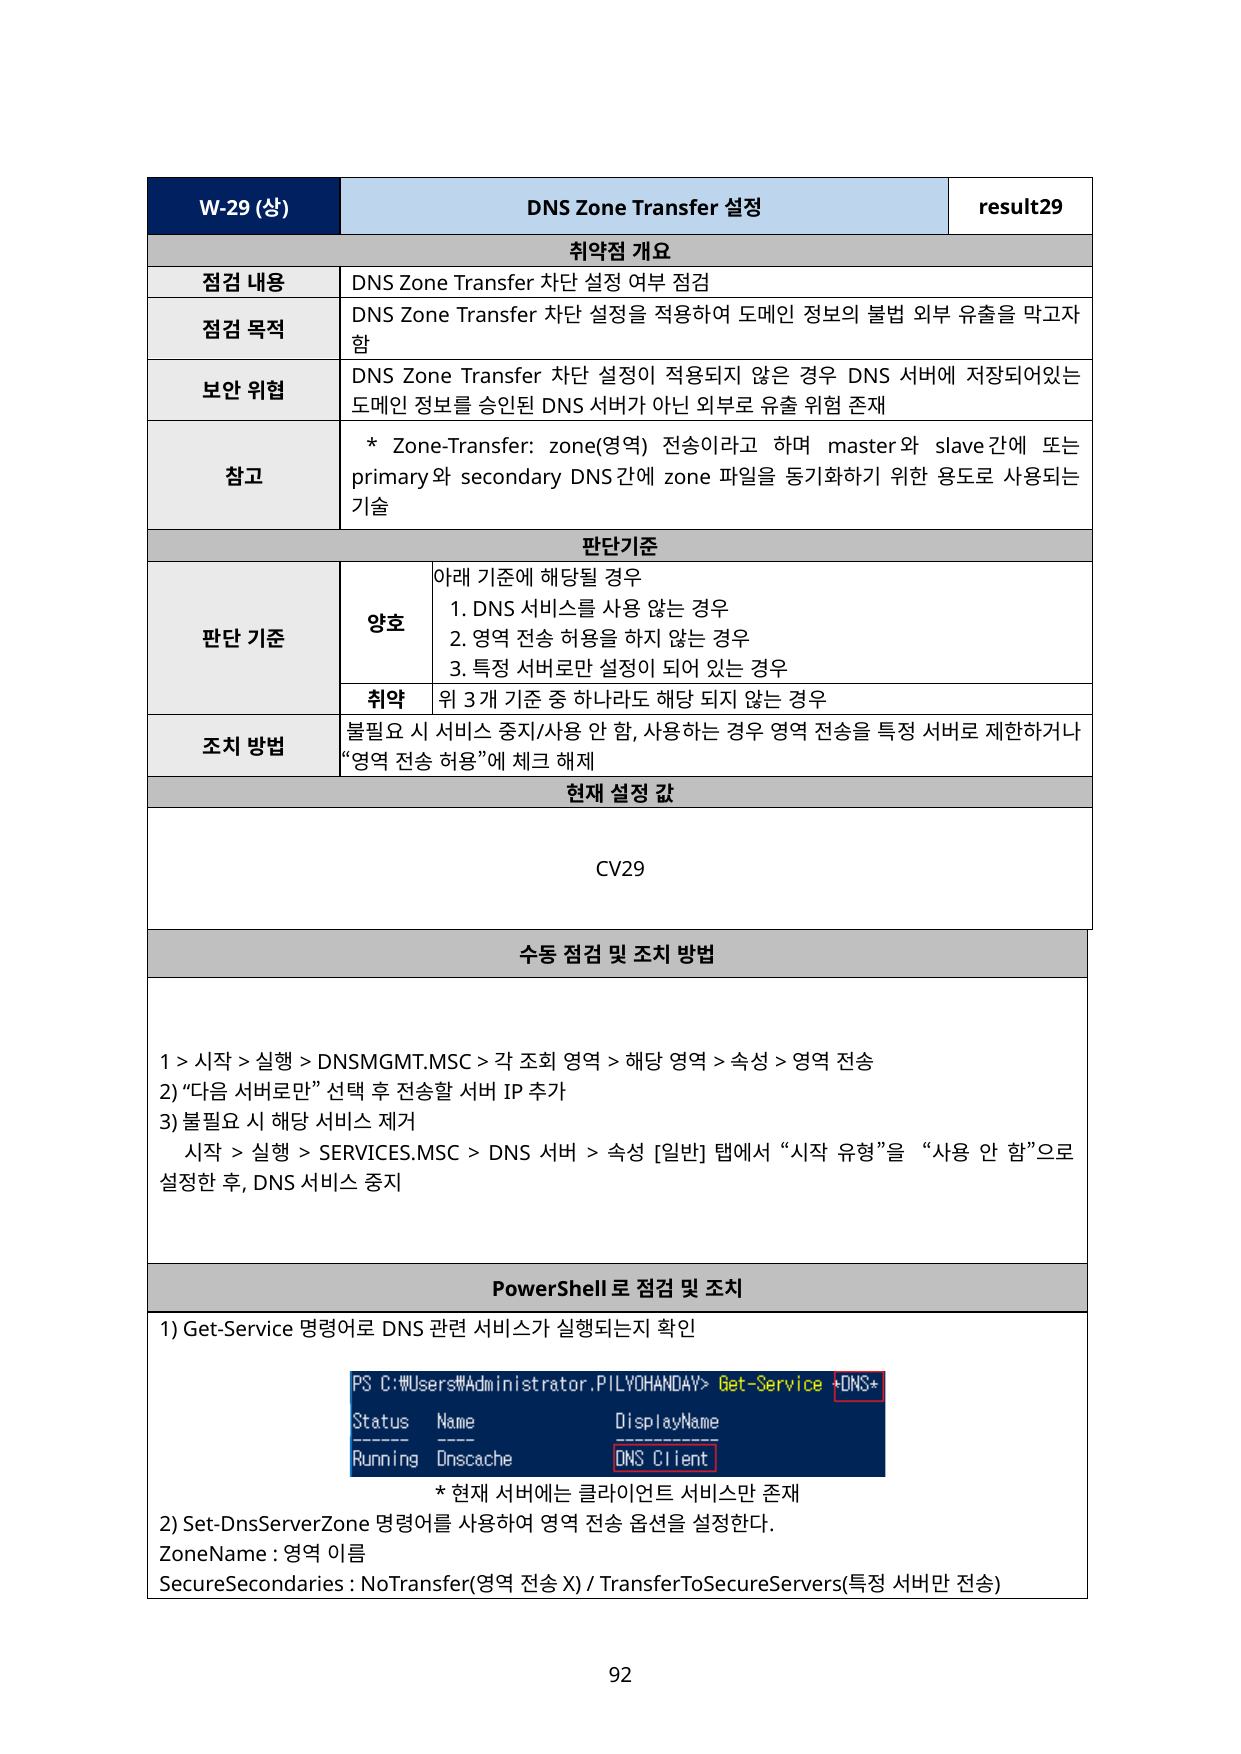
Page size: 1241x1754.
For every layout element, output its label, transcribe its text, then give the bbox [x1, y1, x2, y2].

table_cell 판단 기준 [148, 562, 339, 714]
table_cell 점검 내용 [148, 267, 339, 297]
table_cell 취약점 개요 [148, 235, 1092, 266]
table_cell 위 3개 기준 중 하나라도 해당 되지 않는 경우 [433, 684, 1092, 714]
table_cell CV29 [148, 808, 1092, 929]
table_cell PowerShell로 점검 및 조치 [148, 1264, 1087, 1311]
table_header DNS Zone Transfer 설정 [341, 178, 948, 234]
picture [349, 1371, 886, 1477]
table_cell 보안 위협 [148, 360, 339, 420]
table_cell DNS Zone Transfer 차단 설정 여부 점검 [341, 267, 1092, 297]
table_cell 아래 기준에 해당될 경우 1. DNS 서비스를 사용 않는 경우 2. 영역 전송 허용을 하지 않는 경우 3. 특정 서버로만 설정이 되어 있는 경우 [433, 562, 1092, 683]
table_cell 현재 설정 값 [148, 777, 1092, 807]
table_cell 불필요 시 서비스 중지/사용 안 함, 사용하는 경우 영역 전송을 특정 서버로 제한하거나 “영역 전송 허용”에 체크 해제 [341, 715, 1092, 776]
table_cell 1 > 시작 > 실행 > DNSMGMT.MSC > 각 조회 영역 > 해당 영역 > 속성 > 영역 전송 2) “다음 서버로만” 선택 후 전송할 서버 IP 추가 3) 불필요 시 해당 서비스 제거 시작 > 실행 > SERVICES.MSC > DNS 서버 > 속성 [일반] 탭에서 “시작 유형”을 “사용 안 함”으로 설정한 후, DNS 서비스 중지 [148, 978, 1087, 1263]
table_cell 조치 방법 [148, 715, 339, 776]
table_cell 점검 목적 [148, 298, 339, 358]
table_cell * Zone-Transfer: zone(영역) 전송이라고 하며 master와 slave간에 또는 primary와 secondary DNS간에 zone 파일을 동기화하기 위한 용도로 사용되는 기술 [341, 421, 1092, 529]
table_cell DNS Zone Transfer 차단 설정이 적용되지 않은 경우 DNS 서버에 저장되어있는 도메인 정보를 승인된 DNS 서버가 아닌 외부로 유출 위험 존재 [341, 360, 1092, 420]
table_cell 취약 [341, 684, 432, 714]
table_cell DNS Zone Transfer 차단 설정을 적용하여 도메인 정보의 불법 외부 유출을 막고자 함 [341, 298, 1092, 358]
table_header result29 [949, 178, 1092, 234]
table_cell 양호 [341, 562, 432, 683]
table_cell 판단기준 [148, 530, 1092, 561]
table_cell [148, 1313, 1087, 1598]
table_cell 수동 점검 및 조치 방법 [148, 930, 1087, 977]
table_header W-29 (상) [148, 178, 339, 234]
table_cell 참고 [148, 421, 339, 529]
